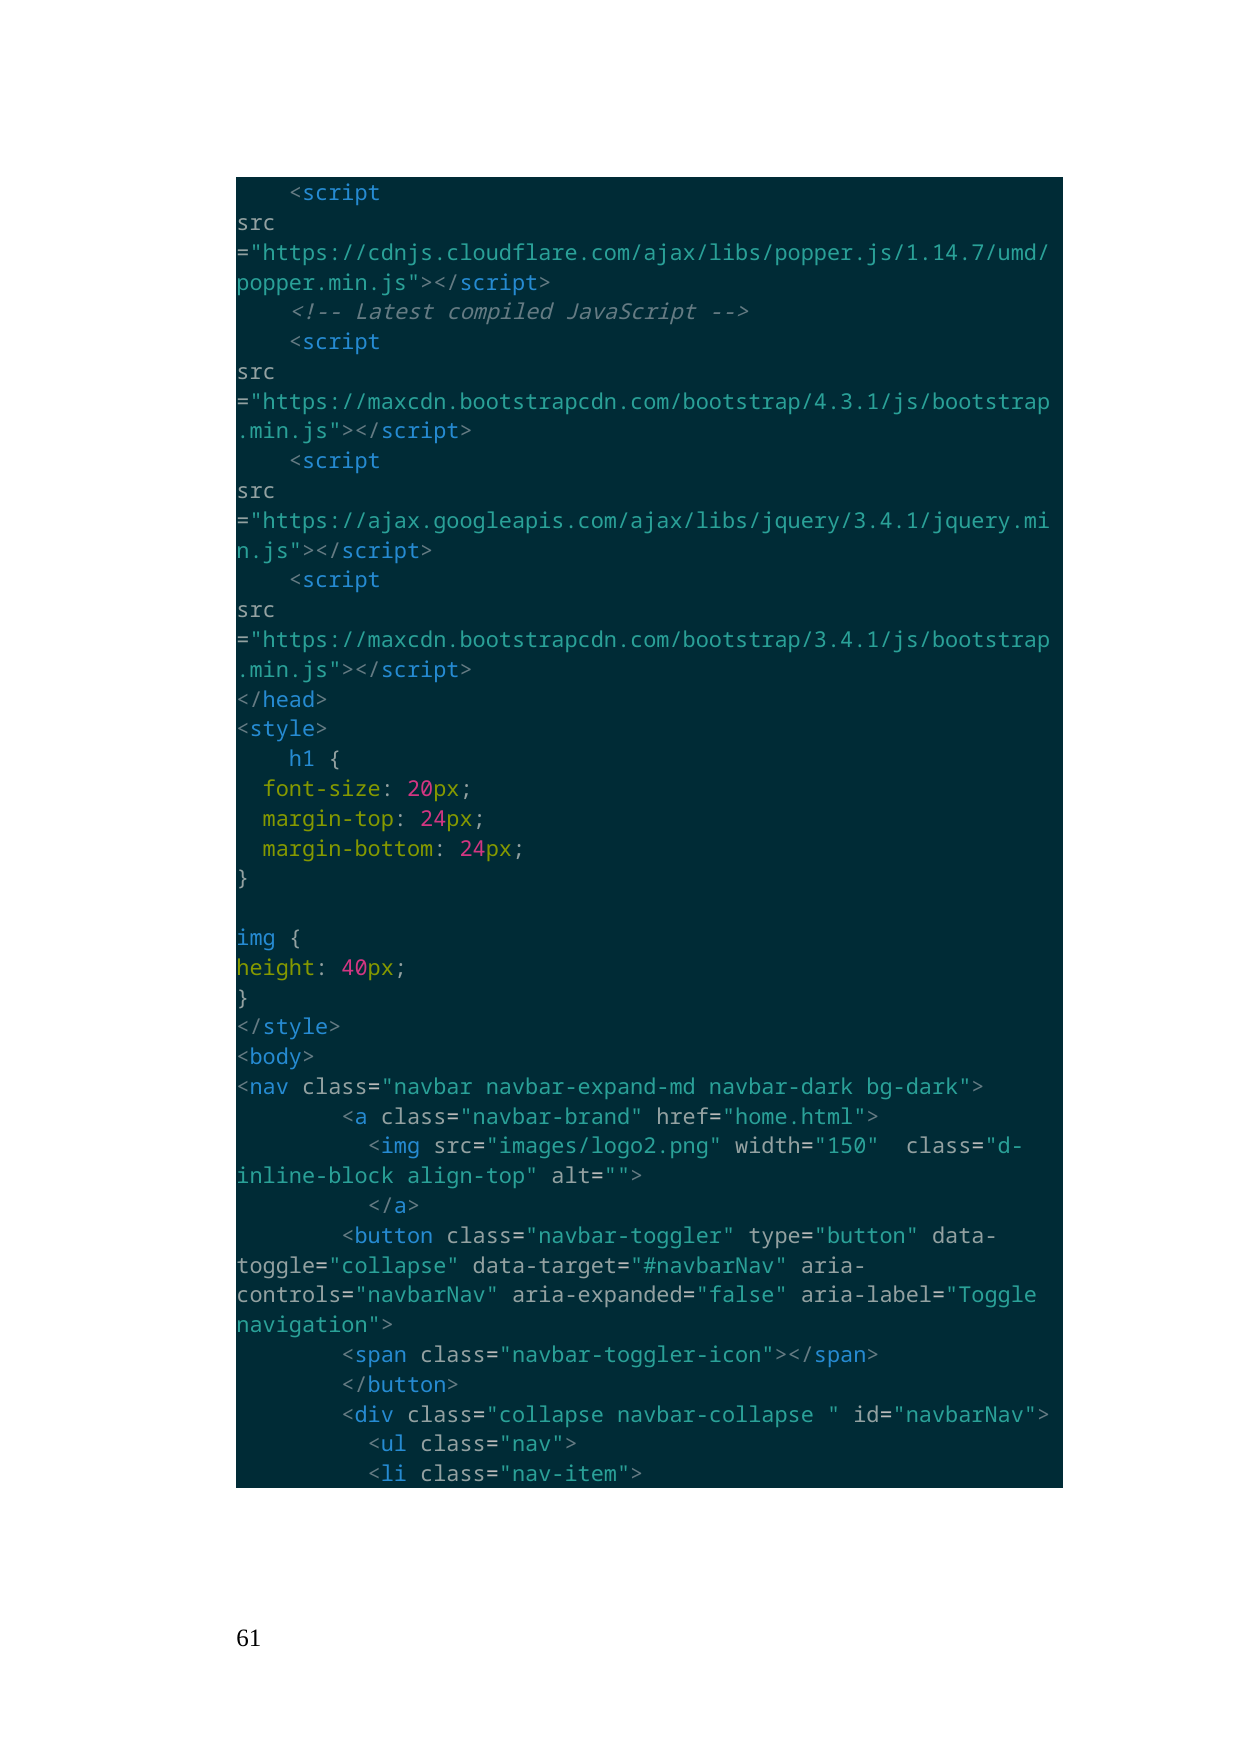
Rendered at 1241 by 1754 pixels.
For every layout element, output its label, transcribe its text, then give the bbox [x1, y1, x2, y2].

text <!-- Latest compiled JavaScript --> [236, 296, 1063, 326]
text } [236, 982, 1063, 1011]
text <style> [236, 713, 1063, 743]
text h1 { [236, 743, 1063, 773]
text <img src="images/logo2.png" width="150" class="d-inline-block align-top" alt=""> [236, 1131, 1063, 1190]
text <script src="https://ajax.googleapis.com/ajax/libs/jquery/3.4.1/jquery.min.js"></script> [236, 445, 1063, 564]
text <a class="navbar-brand" href="home.html"> [236, 1101, 1063, 1131]
text margin-top: 24px; [236, 803, 1063, 833]
text font-size: 20px; [236, 773, 1063, 803]
text <script src="https://maxcdn.bootstrapcdn.com/bootstrap/3.4.1/js/bootstrap.min.js"></script> [236, 564, 1063, 684]
text <nav class="navbar navbar-expand-md navbar-dark bg-dark"> [236, 1071, 1063, 1101]
text <li class="nav-item"> [236, 1458, 1063, 1488]
text <span class="navbar-toggler-icon"></span> [236, 1339, 1063, 1369]
text </head> [236, 684, 1063, 713]
text <div class="collapse navbar-collapse " id="navbarNav"> [236, 1399, 1063, 1428]
text } [236, 862, 1063, 892]
text <ul class="nav"> [236, 1428, 1063, 1458]
text margin-bottom: 24px; [236, 833, 1063, 862]
text </style> [236, 1011, 1063, 1041]
text </button> [236, 1369, 1063, 1399]
text height: 40px; [236, 952, 1063, 982]
text <script src="https://maxcdn.bootstrapcdn.com/bootstrap/4.3.1/js/bootstrap.min.js"></script> [236, 326, 1063, 445]
text img { [236, 922, 1063, 952]
text <body> [236, 1041, 1063, 1071]
text </a> [236, 1190, 1063, 1220]
text <script src="https://cdnjs.cloudflare.com/ajax/libs/popper.js/1.14.7/umd/popper.min.js"></script> [236, 177, 1063, 296]
text <button class="navbar-toggler" type="button" data-toggle="collapse" data-target="#navbarNav" aria-controls="navbarNav" aria-expanded="false" aria-label="Toggle navigation"> [236, 1220, 1063, 1339]
